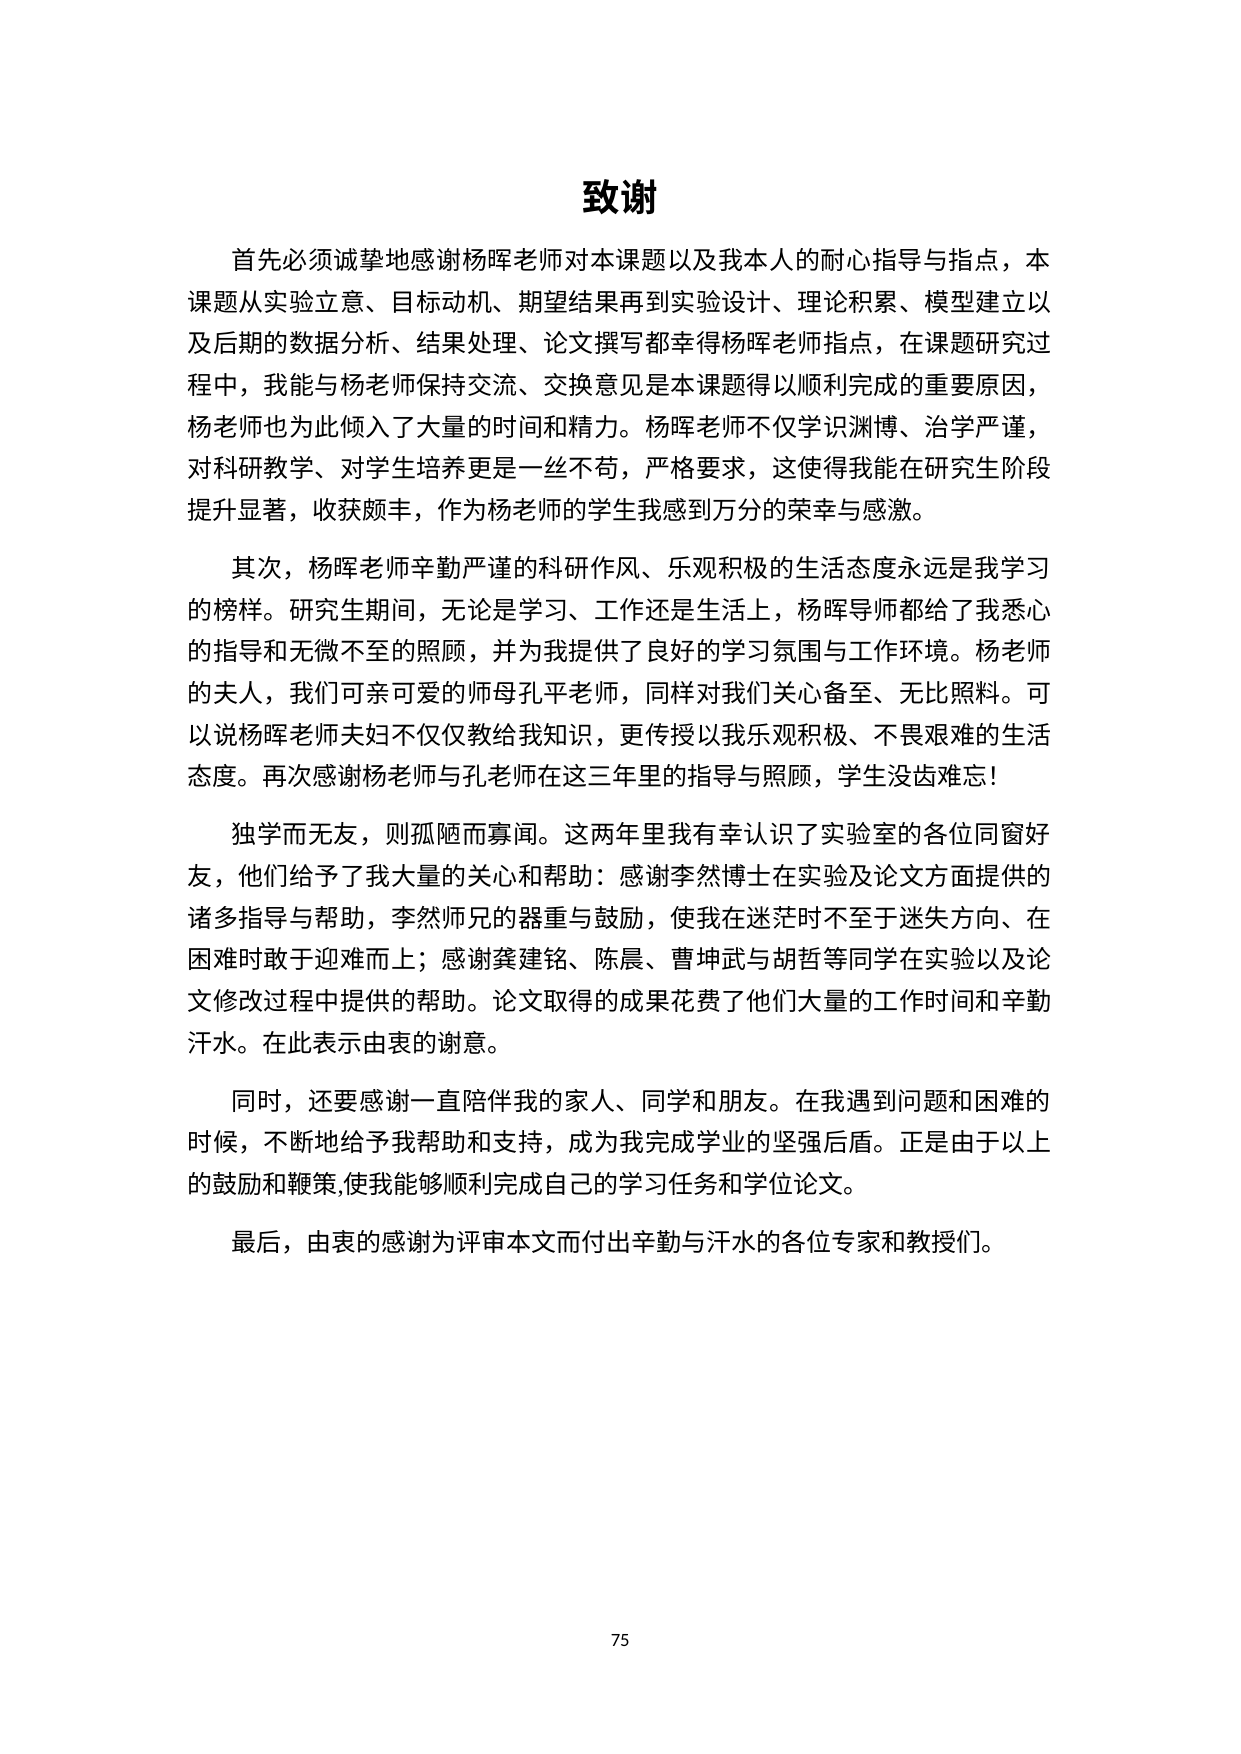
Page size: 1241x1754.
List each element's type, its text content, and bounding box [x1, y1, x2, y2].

text 其次，杨晖老师辛勤严谨的科研作风、乐观积极的生活态度永远是我学习的榜样。研究生期间，无论是学习、工作还是生活上，杨晖导师都给了我悉心的指导和无微不至的照顾，并为我提供了良好的学习氛围与工作环境。杨老师的夫人，我们可亲可爱的师母孔平老师，同样对我们关心备至、无比照料。可以说杨晖老师夫妇不仅仅教给我知识，更传授以我乐观积极、不畏艰难的生活态度。再次感谢杨老师与孔老师在这三年里的指导与照顾，学生没齿难忘！ [187, 544, 1053, 794]
text 最后，由衷的感谢为评审本文而付出辛勤与汗水的各位专家和教授们。 [187, 1218, 1053, 1259]
text 同时，还要感谢一直陪伴我的家人、同学和朋友。在我遇到问题和困难的时候，不断地给予我帮助和支持，成为我完成学业的坚强后盾。正是由于以上的鼓励和鞭策,使我能够顺利完成自己的学习任务和学位论文。 [187, 1077, 1053, 1202]
text 致谢 [187, 178, 1053, 220]
text 独学而无友，则孤陋而寡闻。这两年里我有幸认识了实验室的各位同窗好友，他们给予了我大量的关心和帮助：感谢李然博士在实验及论文方面提供的诸多指导与帮助，李然师兄的器重与鼓励，使我在迷茫时不至于迷失方向、在困难时敢于迎难而上；感谢龚建铭、陈晨、曹坤武与胡哲等同学在实验以及论文修改过程中提供的帮助。论文取得的成果花费了他们大量的工作时间和辛勤汗水。在此表示由衷的谢意。 [187, 810, 1053, 1060]
text 首先必须诚挚地感谢杨晖老师对本课题以及我本人的耐心指导与指点，本课题从实验立意、目标动机、期望结果再到实验设计、理论积累、模型建立以及后期的数据分析、结果处理、论文撰写都幸得杨晖老师指点，在课题研究过程中，我能与杨老师保持交流、交换意见是本课题得以顺利完成的重要原因，杨老师也为此倾入了大量的时间和精力。杨晖老师不仅学识渊博、治学严谨，对科研教学、对学生培养更是一丝不苟，严格要求，这使得我能在研究生阶段提升显著，收获颇丰，作为杨老师的学生我感到万分的荣幸与感激。 [187, 236, 1053, 528]
